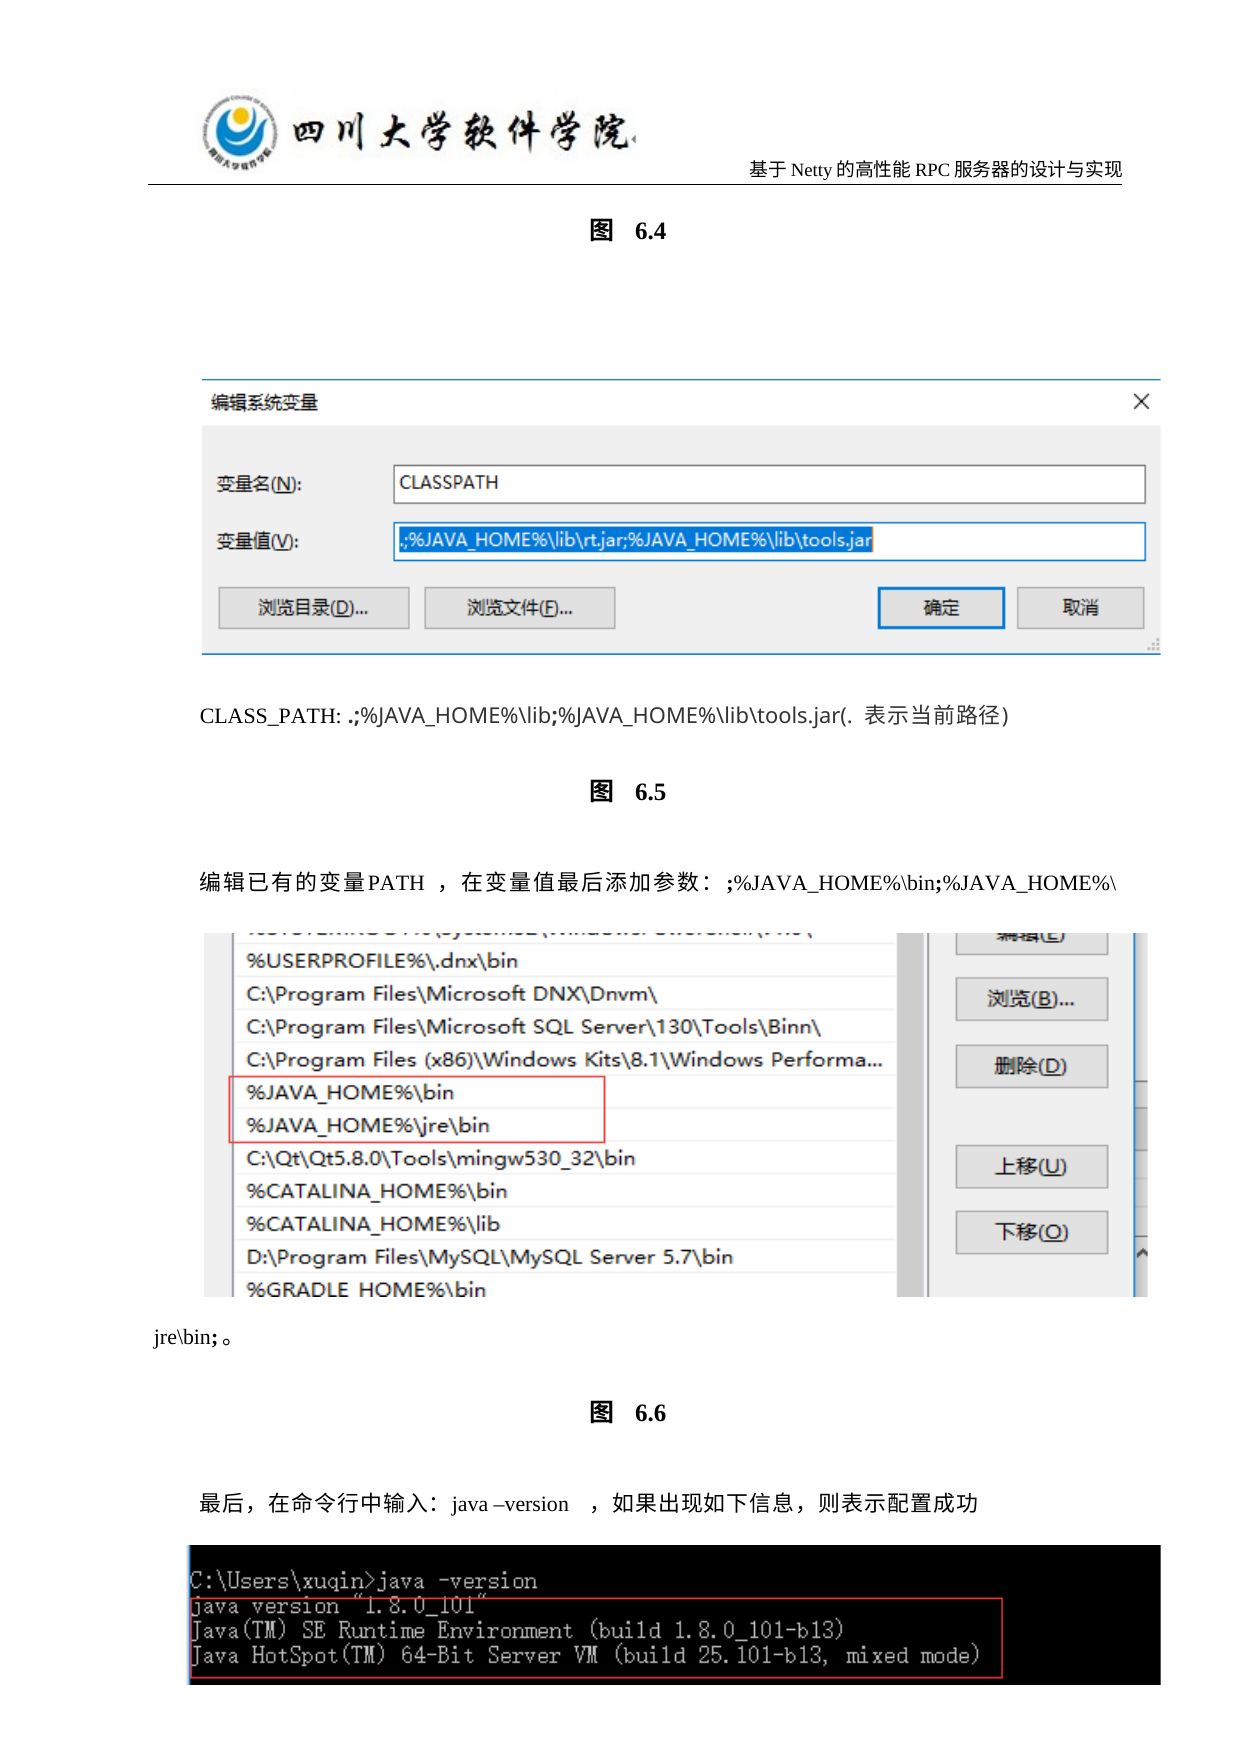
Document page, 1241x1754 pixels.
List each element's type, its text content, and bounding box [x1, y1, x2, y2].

picture [197, 88, 639, 177]
text 图6.5 [154, 759, 1116, 820]
text 最后，在命令行中输入：java –version，如果出现如下信息，则表示配置成功 [154, 1472, 1116, 1532]
text 图6.6 [154, 1381, 1116, 1441]
picture [201, 379, 1161, 655]
picture [204, 933, 1148, 1297]
picture [186, 1545, 1161, 1685]
text 图6.4 [154, 198, 1116, 259]
